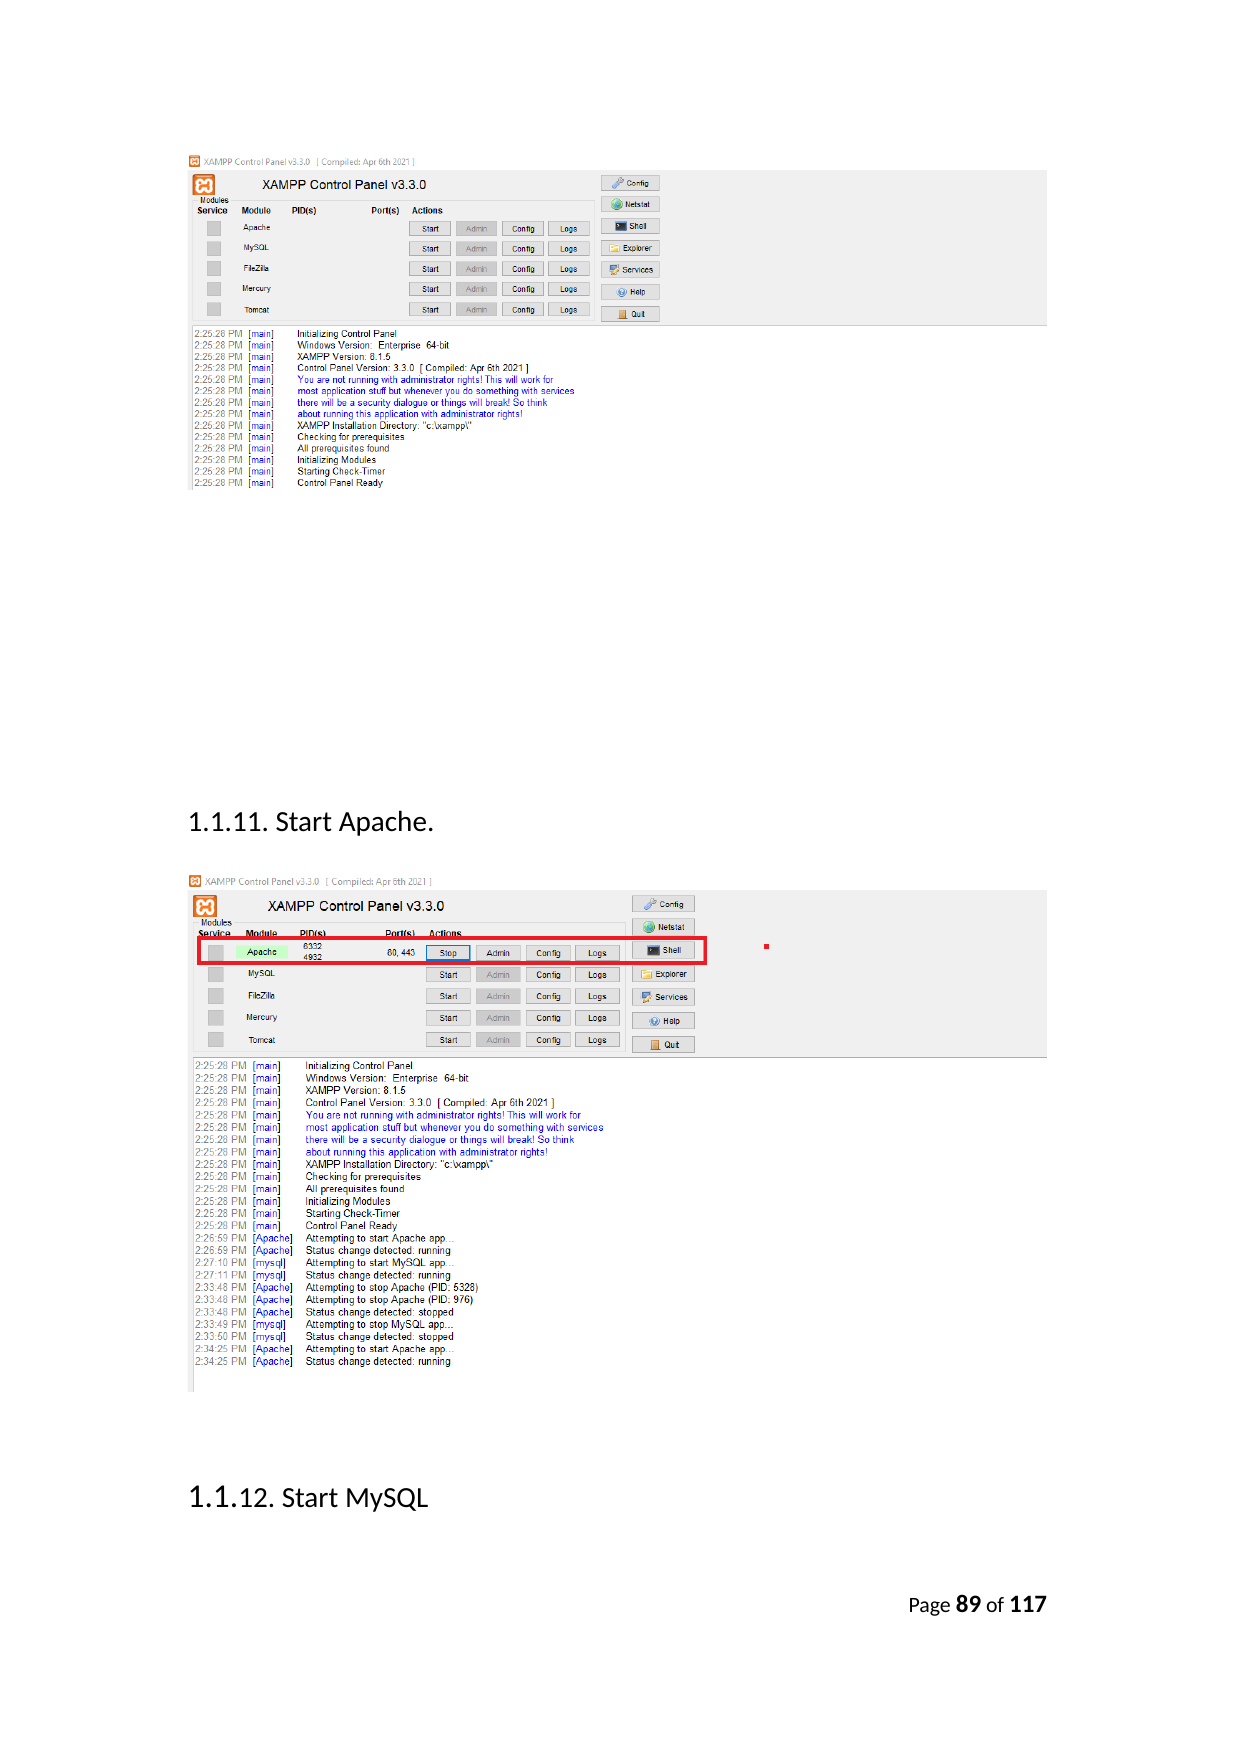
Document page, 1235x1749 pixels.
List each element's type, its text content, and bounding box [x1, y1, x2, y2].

text 1.1.12. Start MySQL [187, 1463, 1047, 1528]
picture [187, 872, 1047, 1392]
text 1.1.11. Start Apache. [187, 788, 1047, 853]
picture [187, 153, 1047, 490]
